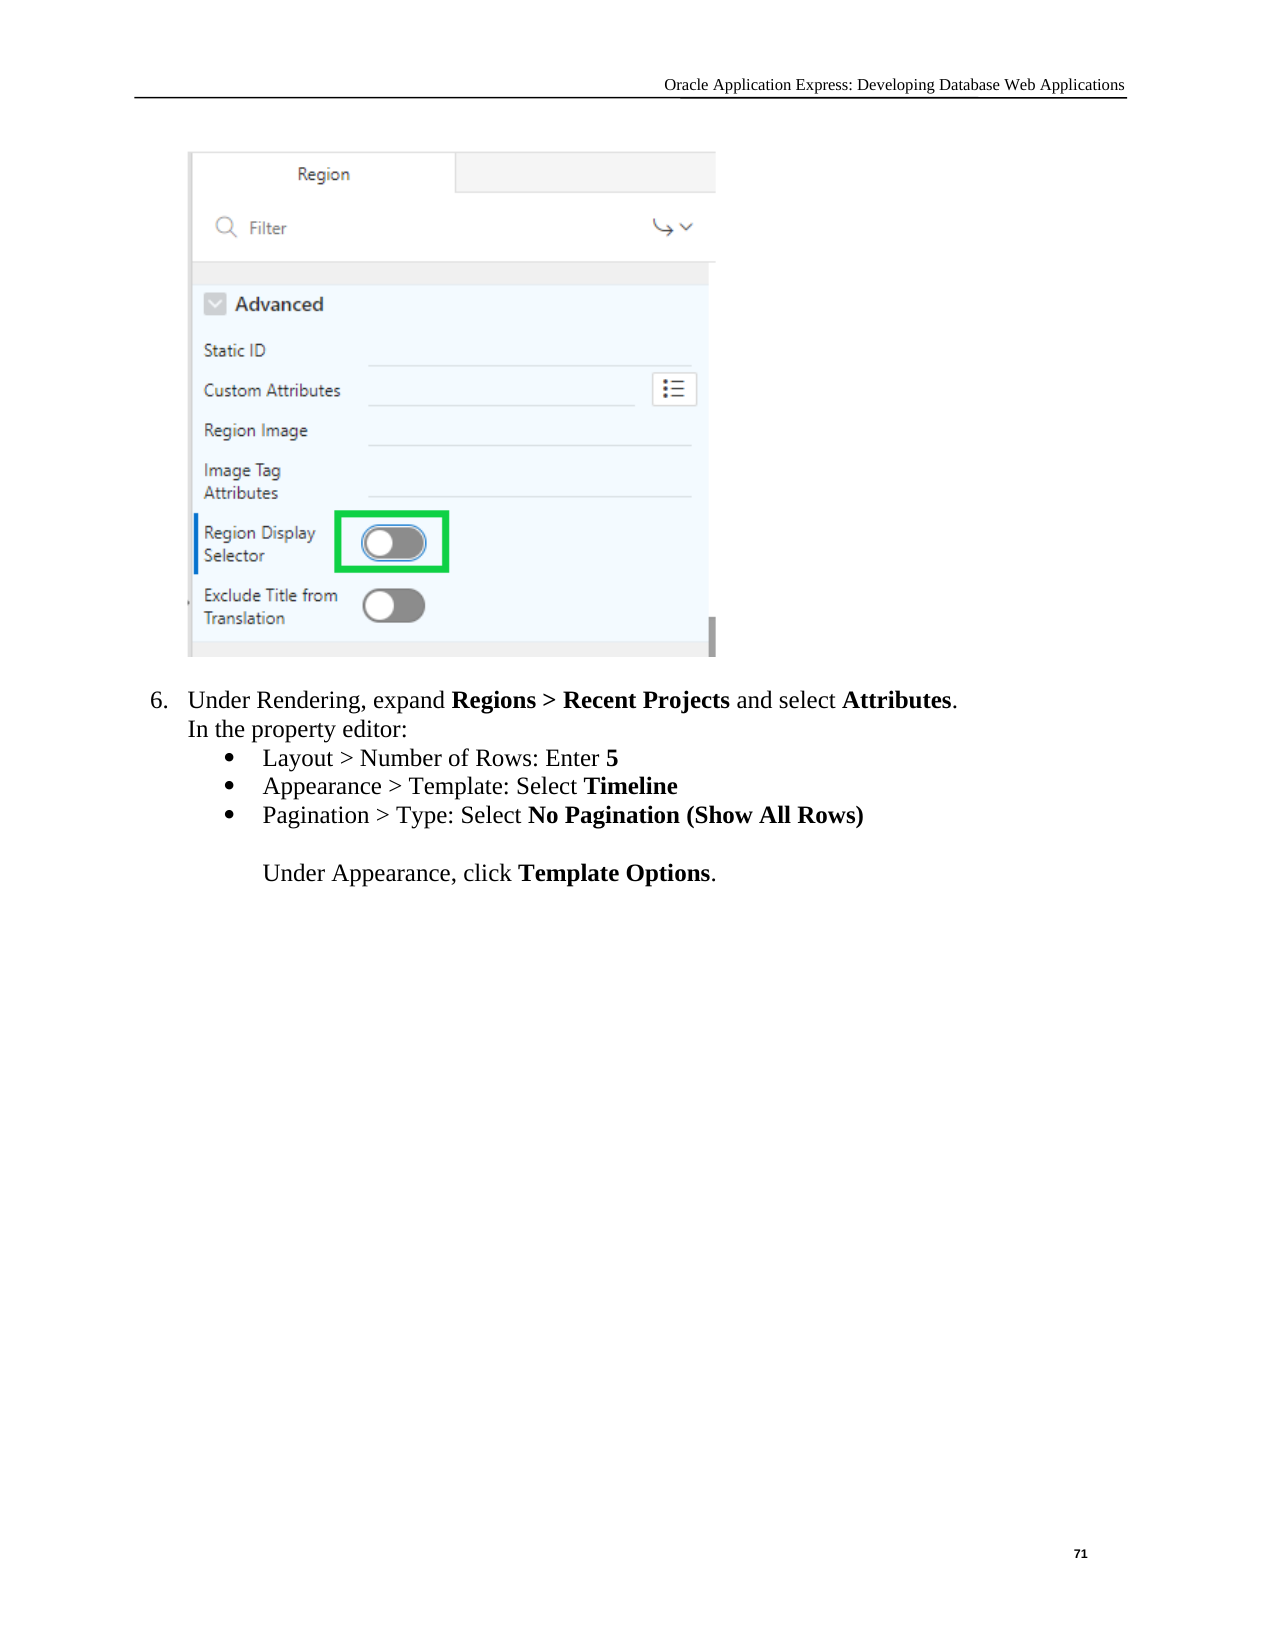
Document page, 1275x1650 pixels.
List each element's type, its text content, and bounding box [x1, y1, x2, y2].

list Under Rendering, expand Regions > Recent Projects and select Attributes. In the property editor: [150, 685, 1125, 743]
picture [187, 150, 716, 657]
list Appearance > Template: Select Timeline [225, 771, 1125, 800]
list Layout > Number of Rows: Enter 5 [225, 743, 1125, 771]
list Pagination > Type: Select No Pagination (Show All Rows) Under Appearance, click Template Options. [225, 800, 1125, 915]
